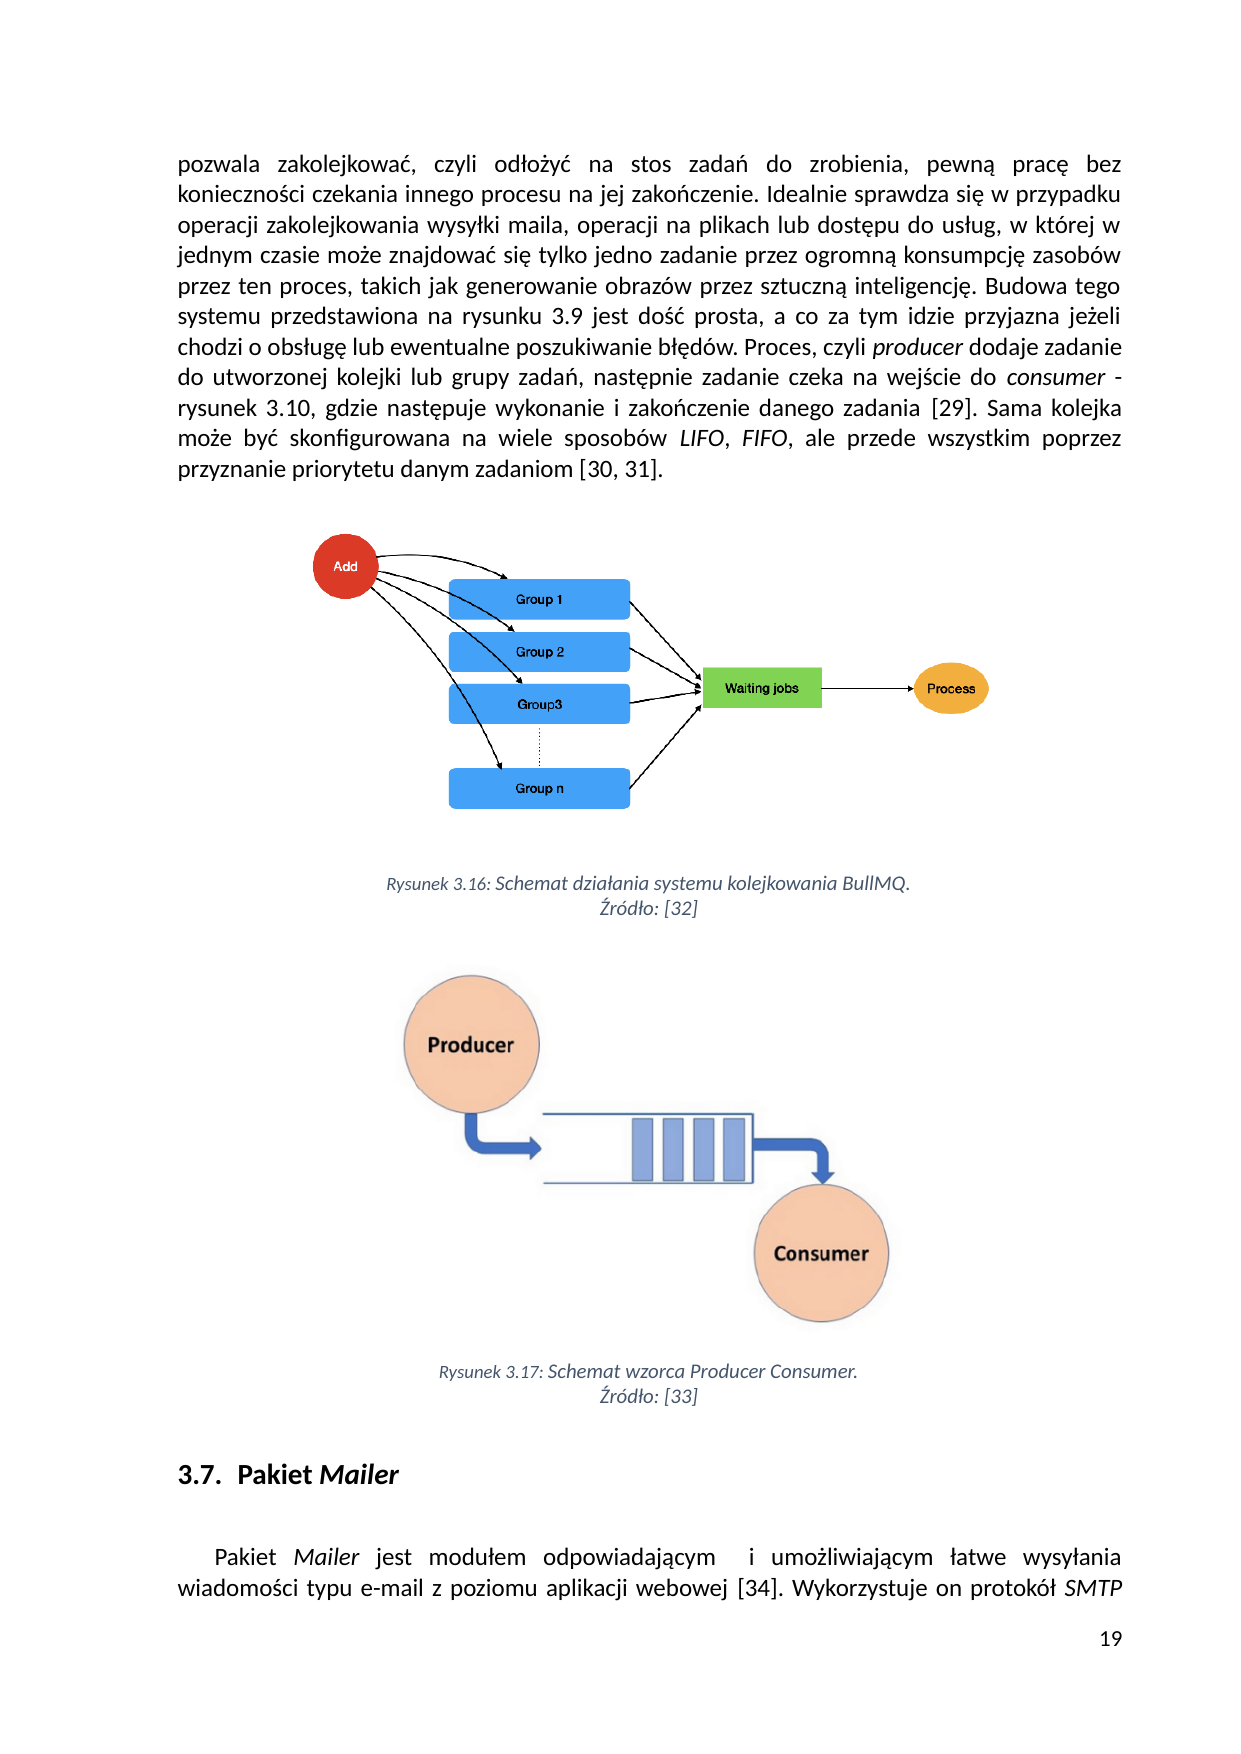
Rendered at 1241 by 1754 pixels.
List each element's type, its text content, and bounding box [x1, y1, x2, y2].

text Źródło: [32] [177, 895, 1122, 921]
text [177, 148, 1122, 483]
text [177, 1541, 1122, 1602]
text Źródło: [33] [177, 1384, 1122, 1409]
picture [274, 500, 1025, 851]
picture [384, 964, 915, 1340]
subtitle Pakiet Mailer [177, 1456, 1122, 1492]
